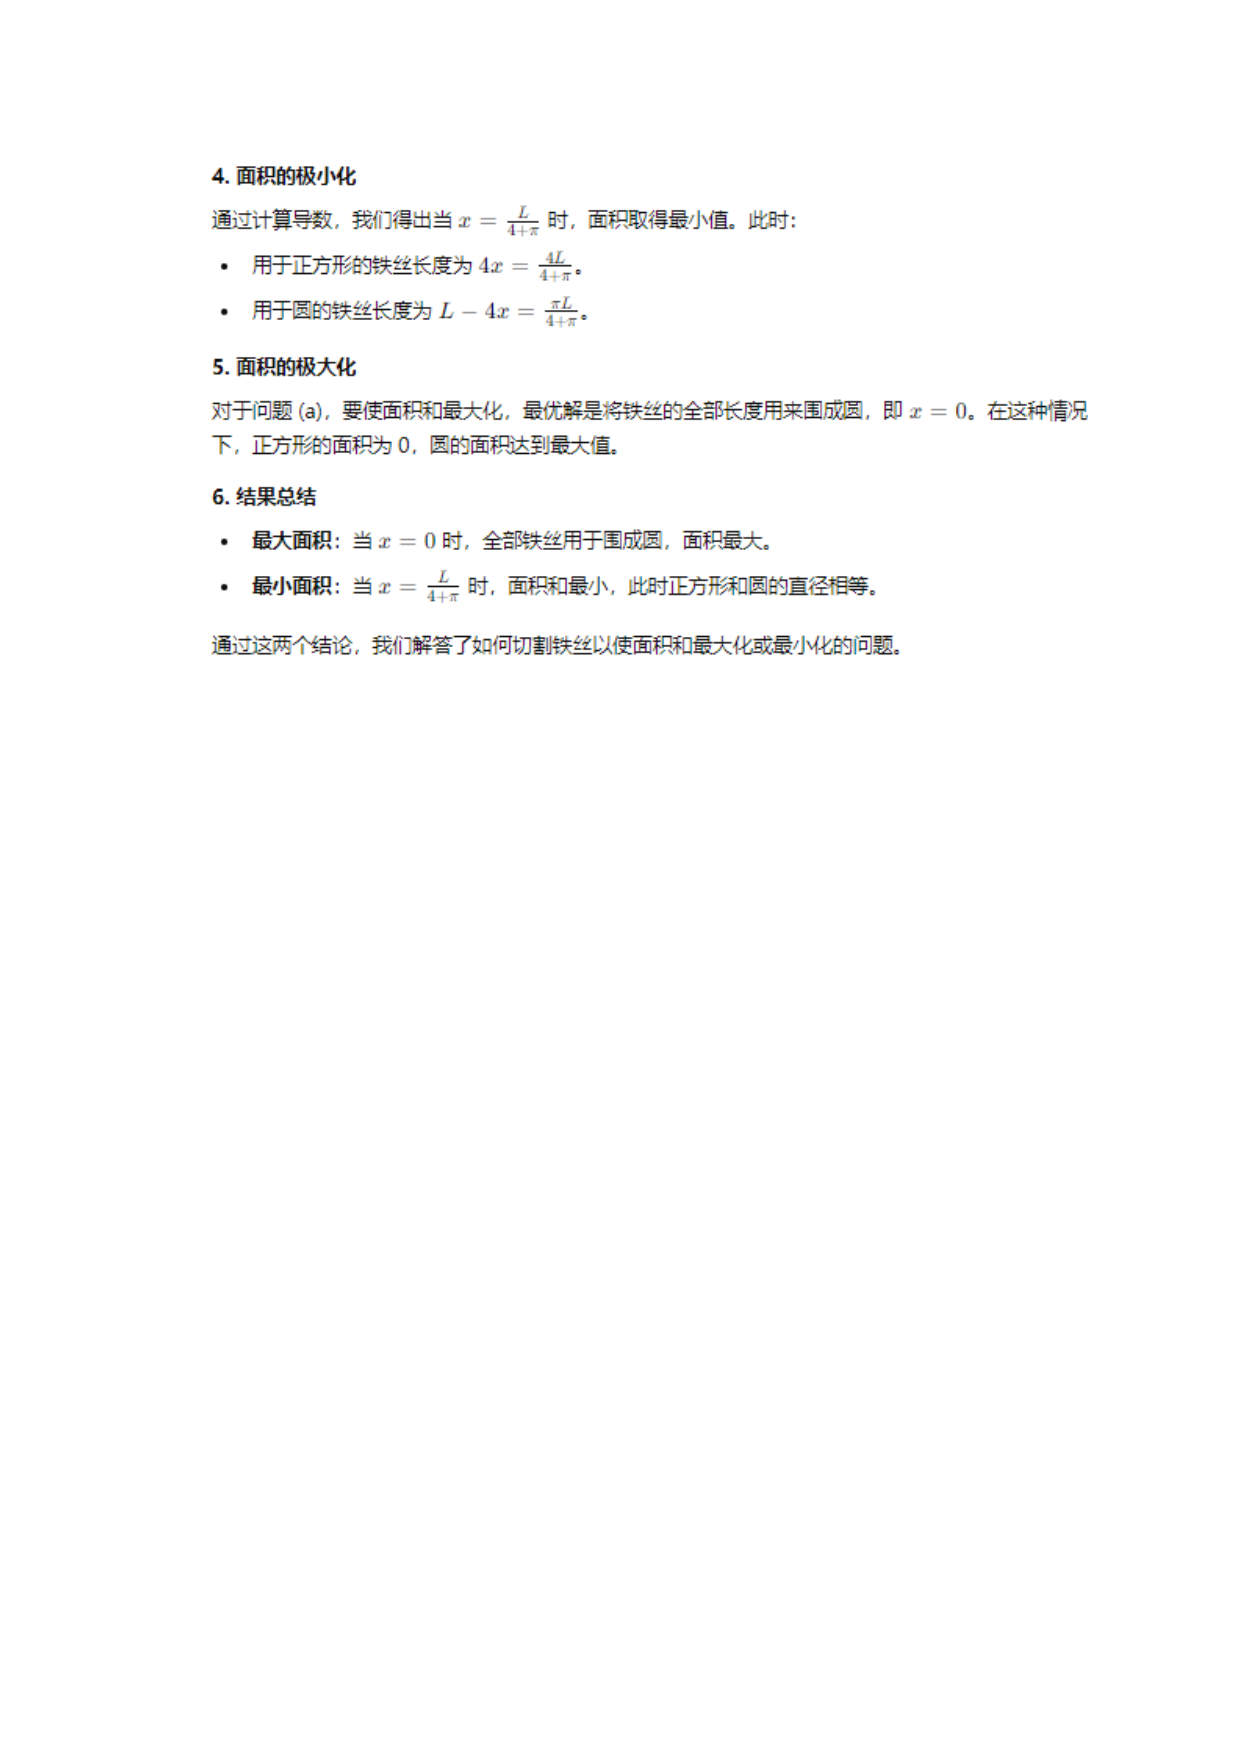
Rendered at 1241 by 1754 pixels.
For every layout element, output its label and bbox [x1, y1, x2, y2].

picture [187, 151, 1185, 672]
